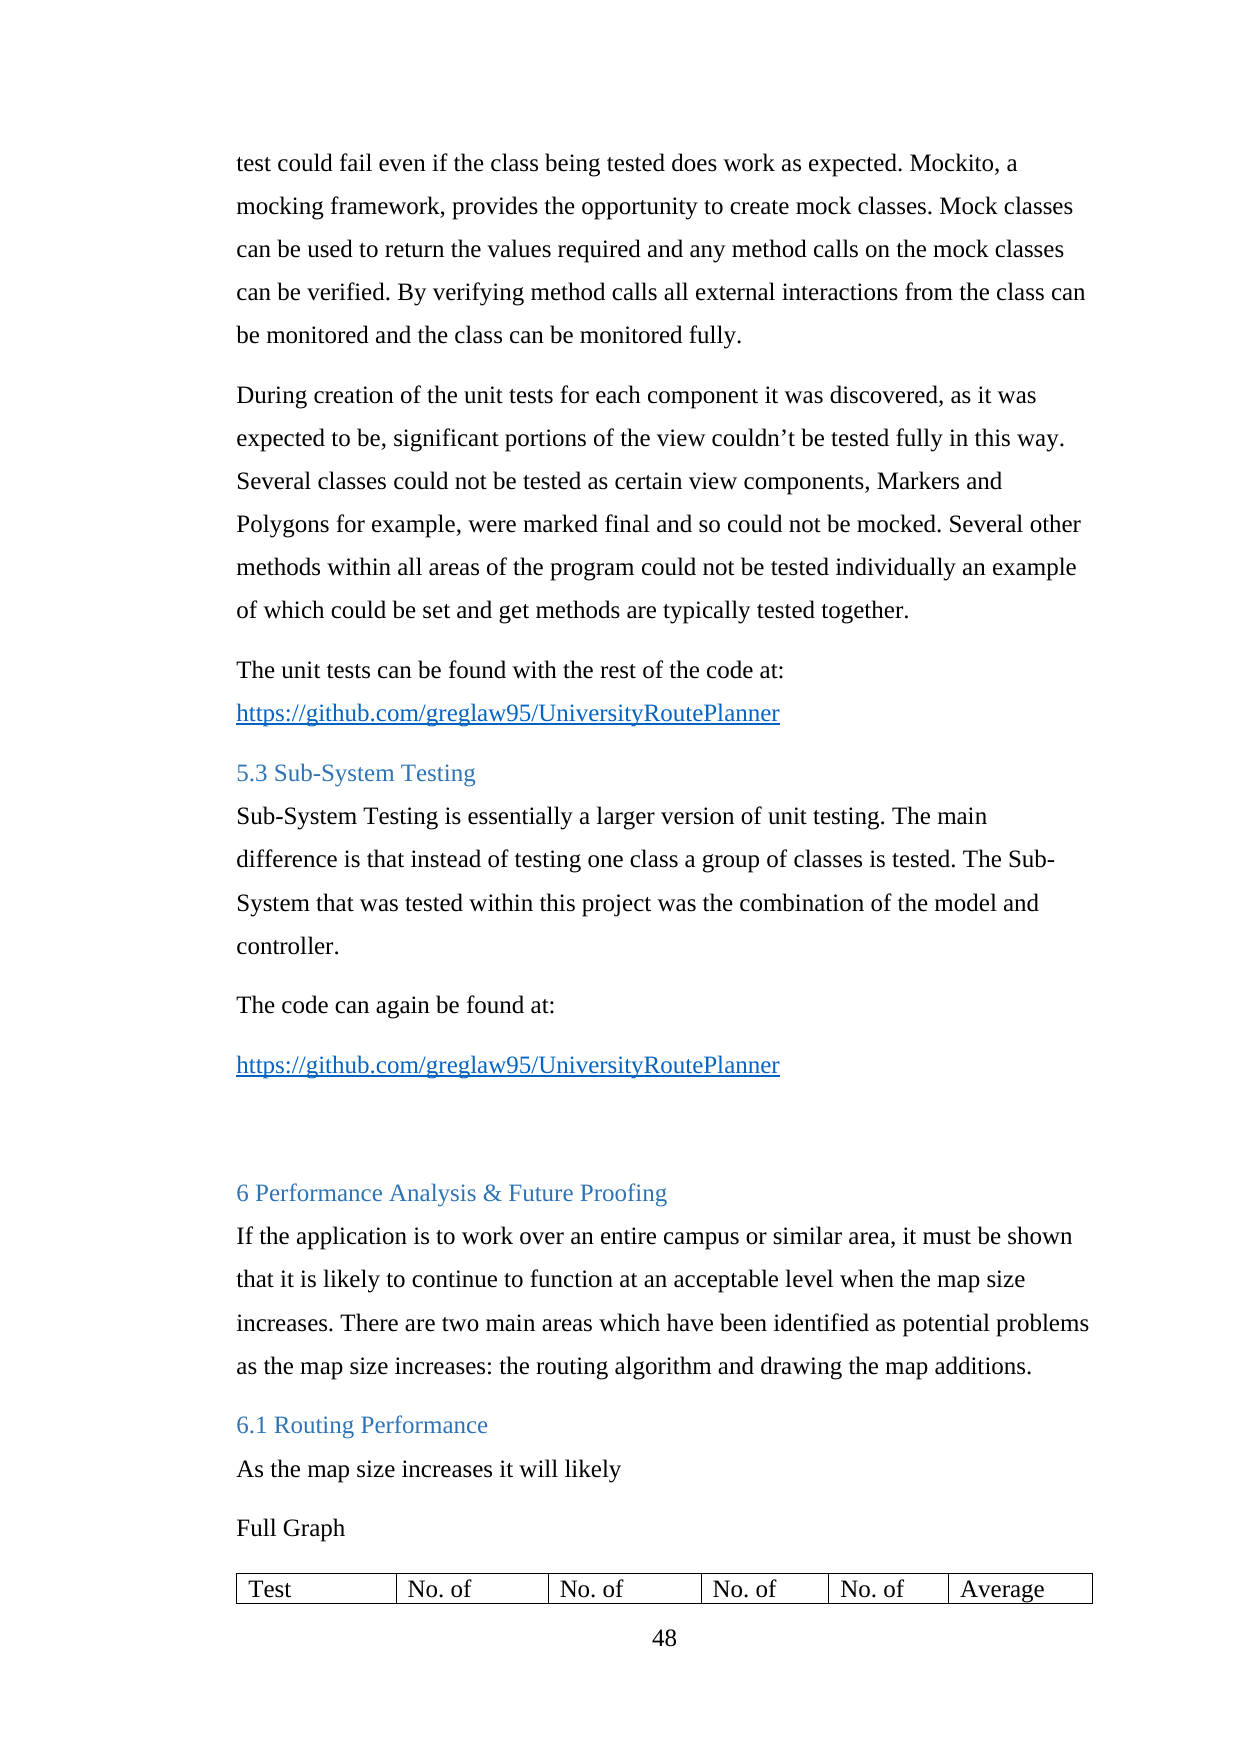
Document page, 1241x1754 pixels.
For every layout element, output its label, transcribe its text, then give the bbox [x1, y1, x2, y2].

text If the application is to work over an entire campus or similar area, it must be shown that it is likely to continue to function at an acceptable level when the map size increases. There are two main areas which have been identified as potential problems as the map size increases: the routing algorithm and drawing the map additions. [236, 1221, 1092, 1379]
subtitle 5.3 Sub-System Testing [236, 758, 1092, 787]
text Full Graph [236, 1513, 1092, 1542]
text The unit tests can be found with the rest of the code at: https://github.com/greglaw95/UniversityRoutePlanner [236, 655, 1092, 727]
table_header Test Description [237, 1574, 396, 1603]
subtitle 6.1 Routing Performance [236, 1411, 1092, 1439]
table_header No. of Midpoints [549, 1574, 701, 1603]
text Sub-System Testing is essentially a larger version of unit testing. The main difference is that instead of testing one class a group of classes is tested. The Sub-System that was tested within this project was the combination of the model and controller. [236, 801, 1092, 959]
table_header No. of Endpoints [397, 1574, 548, 1603]
table_header No. of Planes [829, 1574, 948, 1603]
table_header No. of Links [702, 1574, 828, 1603]
subtitle 6 Performance Analysis & Future Proofing [236, 1178, 1092, 1207]
text https://github.com/greglaw95/UniversityRoutePlanner [236, 1050, 1092, 1079]
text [236, 148, 1092, 349]
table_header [949, 1574, 1092, 1603]
text During creation of the unit tests for each component it was discovered, as it was expected to be, significant portions of the view couldn’t be tested fully in this way. Several classes could not be tested as certain view components, Markers and Polygons for example, were marked final and so could not be mocked. Several other methods within all areas of the program could not be tested individually an example of which could be set and get methods are typically tested together. [236, 380, 1092, 624]
text As the map size increases it will likely [236, 1454, 1092, 1482]
text The code can again be found at: [236, 991, 1092, 1019]
